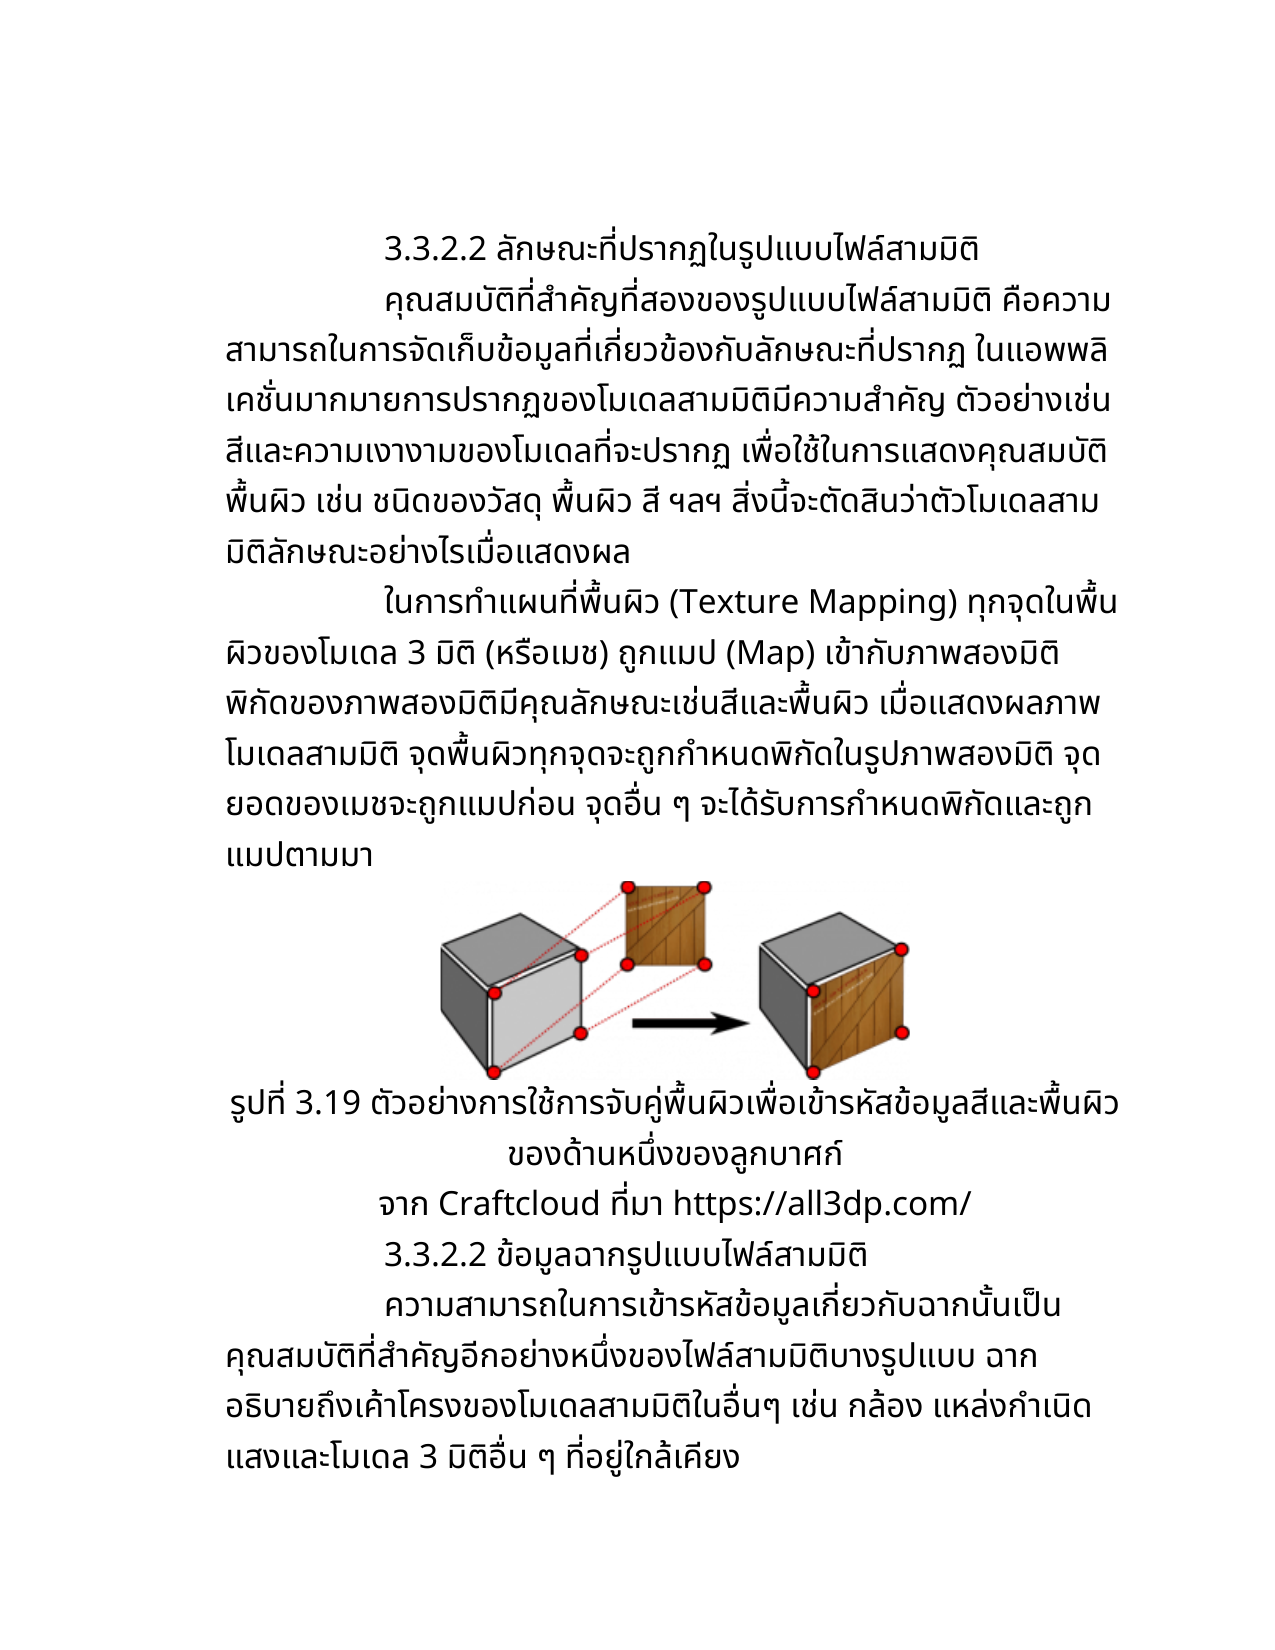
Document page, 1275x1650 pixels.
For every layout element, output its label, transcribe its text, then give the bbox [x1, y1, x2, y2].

subtitle 3.3.2.2 ลักษณะที่ปรากฏในรูปแบบไฟล์สามมิติ [225, 225, 1125, 276]
text ความสามารถในการเข้ารหัสข้อมูลเกี่ยวกับฉากนั้นเป็นคุณสมบัติที่สำคัญอีกอย่างหนึ่งของไฟล์สามมิติบางรูปแบบ ฉากอธิบายถึงเค้าโครงของโมเดลสามมิติในอื่นๆ เช่น กล้อง แหล่งกำเนิดแสงและโมเดล 3 มิติอื่น ๆ ที่อยู่ใกล้เคียง [225, 1281, 1125, 1483]
picture [440, 881, 910, 1080]
subtitle 3.3.2.2 ข้อมูลฉากรูปแบบไฟล์สามมิติ [225, 1231, 1125, 1281]
text คุณสมบัติที่สำคัญที่สองของรูปแบบไฟล์สามมิติ คือความสามารถในการจัดเก็บข้อมูลที่เกี่ยวข้องกับลักษณะที่ปรากฏ ในแอพพลิเคชั่นมากมายการปรากฏของโมเดลสามมิติมีความสำคัญ ตัวอย่างเช่นสีและความเงางามของโมเดลที่จะปรากฏ เพื่อใช้ในการแสดงคุณสมบัติพื้นผิว เช่น ชนิดของวัสดุ พื้นผิว สี ฯลฯ สิ่งนี้จะตัดสินว่าตัวโมเดลสามมิติลักษณะอย่างไรเมื่อแสดงผล [225, 276, 1125, 578]
text ในการทำแผนที่พื้นผิว (Texture Mapping) ทุกจุดในพื้นผิวของโมเดล 3 มิติ (หรือเมช) ถูกแมป (Map) เข้ากับภาพสองมิติ พิกัดของภาพสองมิติมีคุณลักษณะเช่นสีและพื้นผิว เมื่อแสดงผลภาพโมเดลสามมิติ จุดพื้นผิวทุกจุดจะถูกกำหนดพิกัดในรูปภาพสองมิติ จุดยอดของเมชจะถูกแมปก่อน จุดอื่น ๆ จะได้รับการกำหนดพิกัดและถูกแมปตามมา [225, 578, 1125, 881]
text จาก Craftcloud ที่มา https://all3dp.com/ [225, 1180, 1125, 1231]
